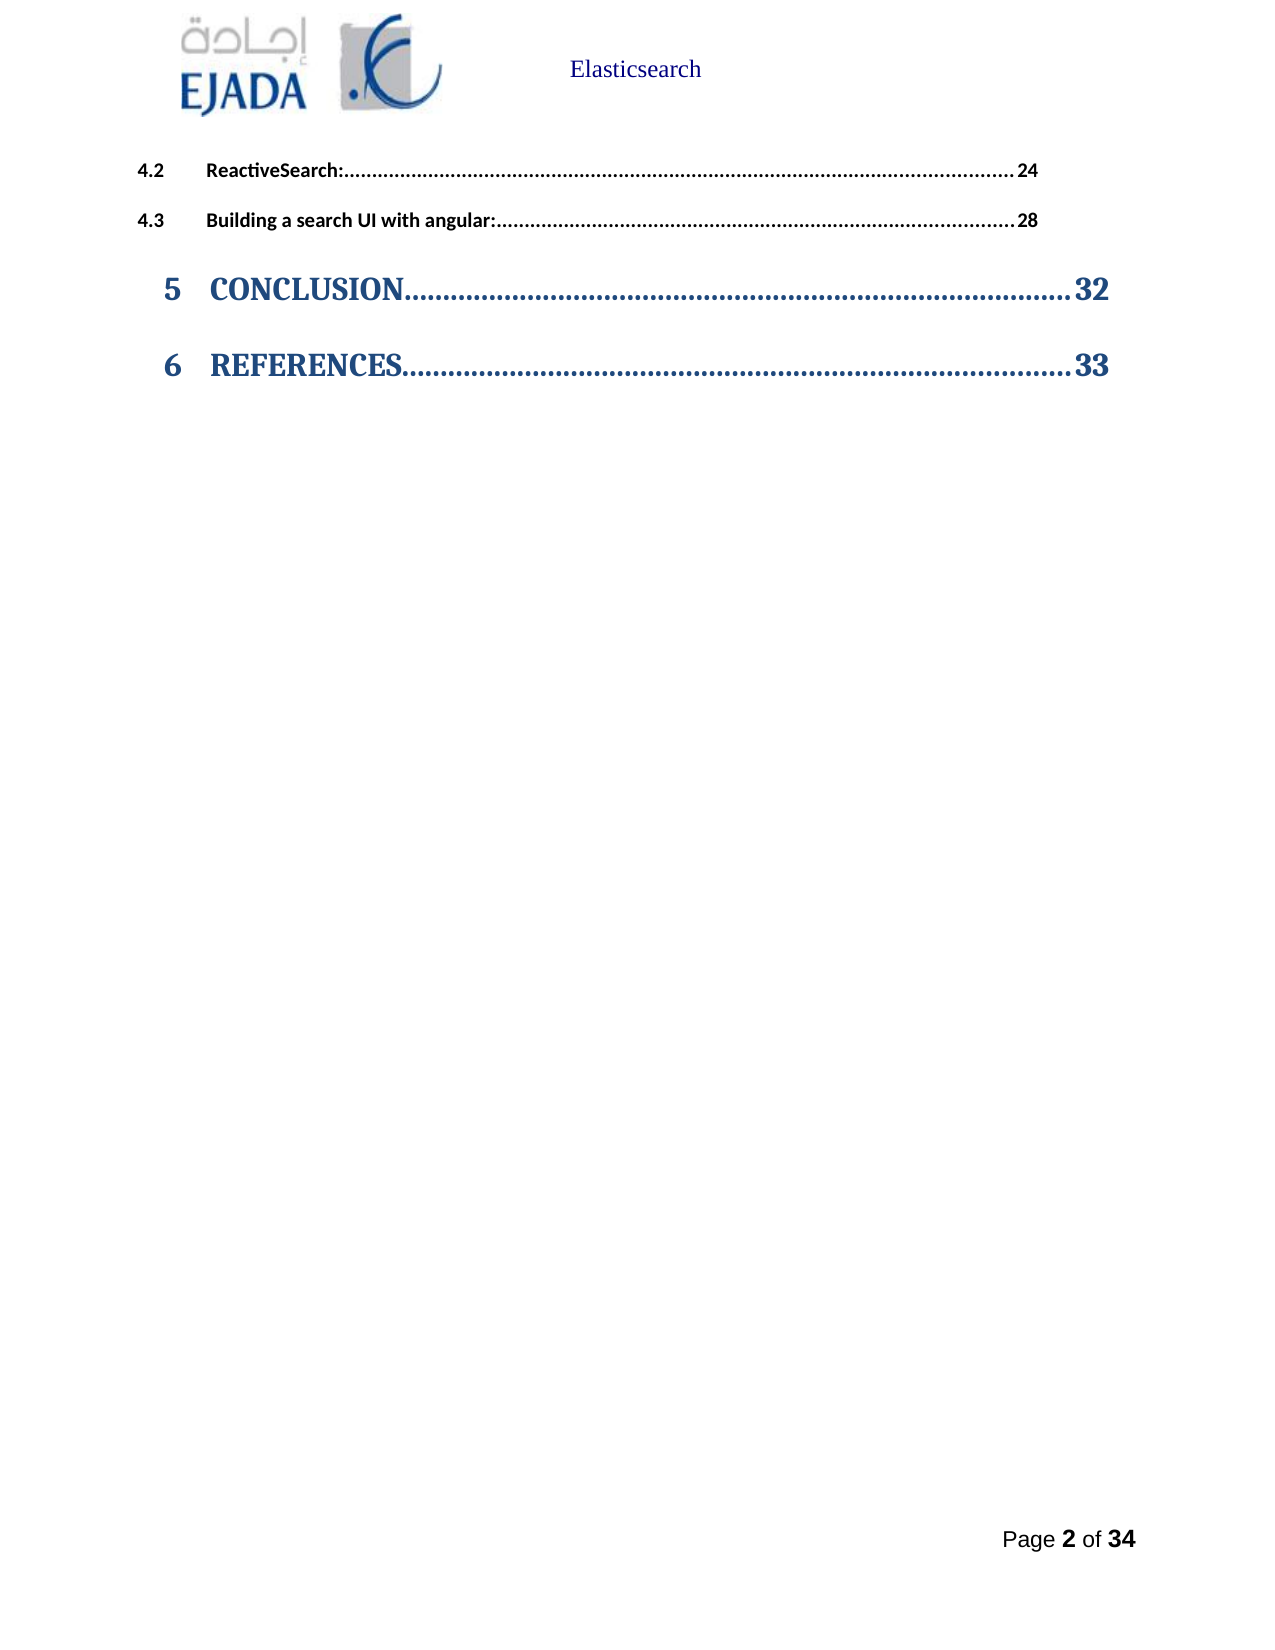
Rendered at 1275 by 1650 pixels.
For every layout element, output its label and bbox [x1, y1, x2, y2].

picture [181, 13, 443, 117]
